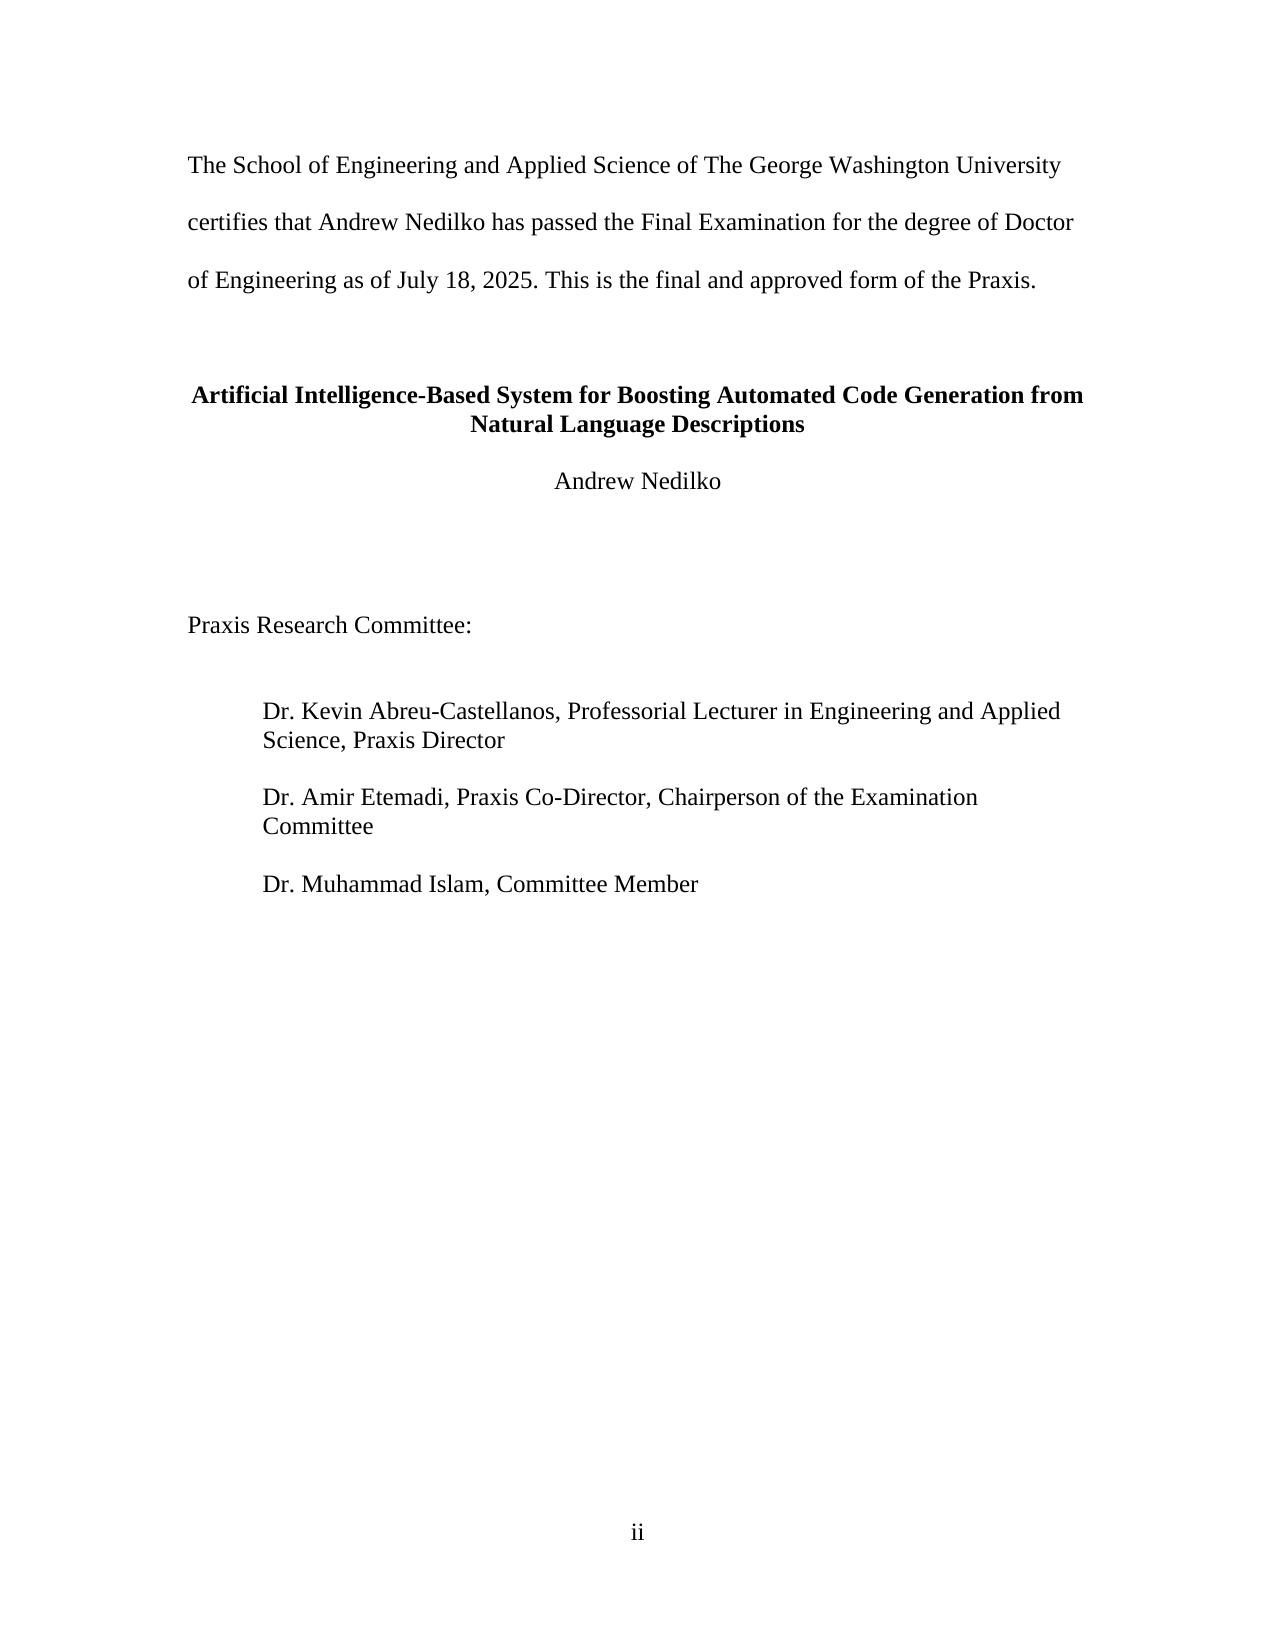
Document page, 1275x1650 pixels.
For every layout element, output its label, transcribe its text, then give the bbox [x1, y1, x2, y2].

text Praxis Research Committee: [187, 610, 1087, 639]
text Dr. Kevin Abreu-Castellanos, Professorial Lecturer in Engineering and Applied Science, Praxis Director [262, 696, 1087, 754]
text Andrew Nedilko [187, 466, 1087, 495]
text Dr. Muhammad Islam, Committee Member [262, 869, 1087, 897]
text The School of Engineering and Applied Science of The George Washington University certifies that Andrew Nedilko has passed the Final Examination for the degree of Doctor of Engineering as of July 18, 2025. This is the final and approved form of the Praxis. [187, 150, 1087, 294]
text Artificial Intelligence-Based System for Boosting Automated Code Generation from Natural Language Descriptions [187, 380, 1087, 437]
text Dr. Amir Etemadi, Praxis Co-Director, Chairperson of the Examination Committee [262, 782, 1087, 840]
